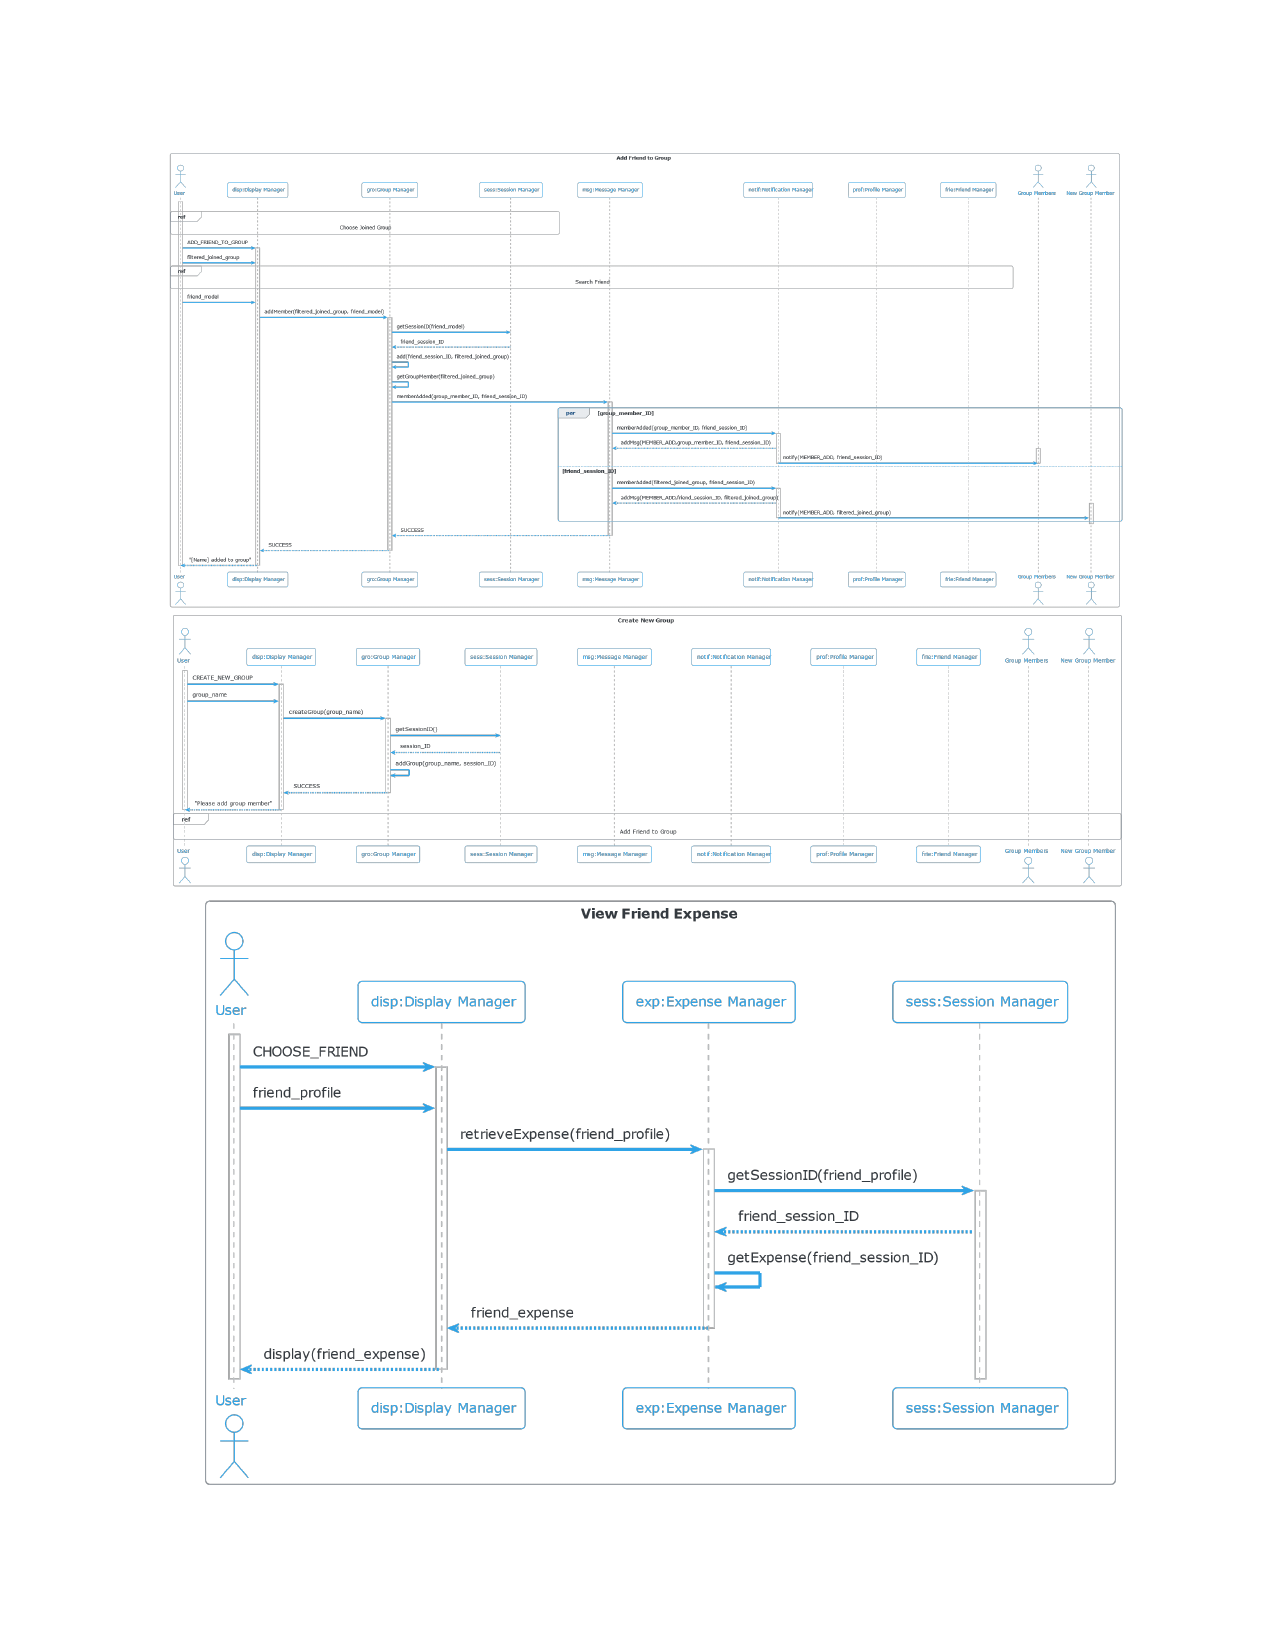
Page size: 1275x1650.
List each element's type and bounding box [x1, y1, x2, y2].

picture [150, 150, 1125, 1495]
